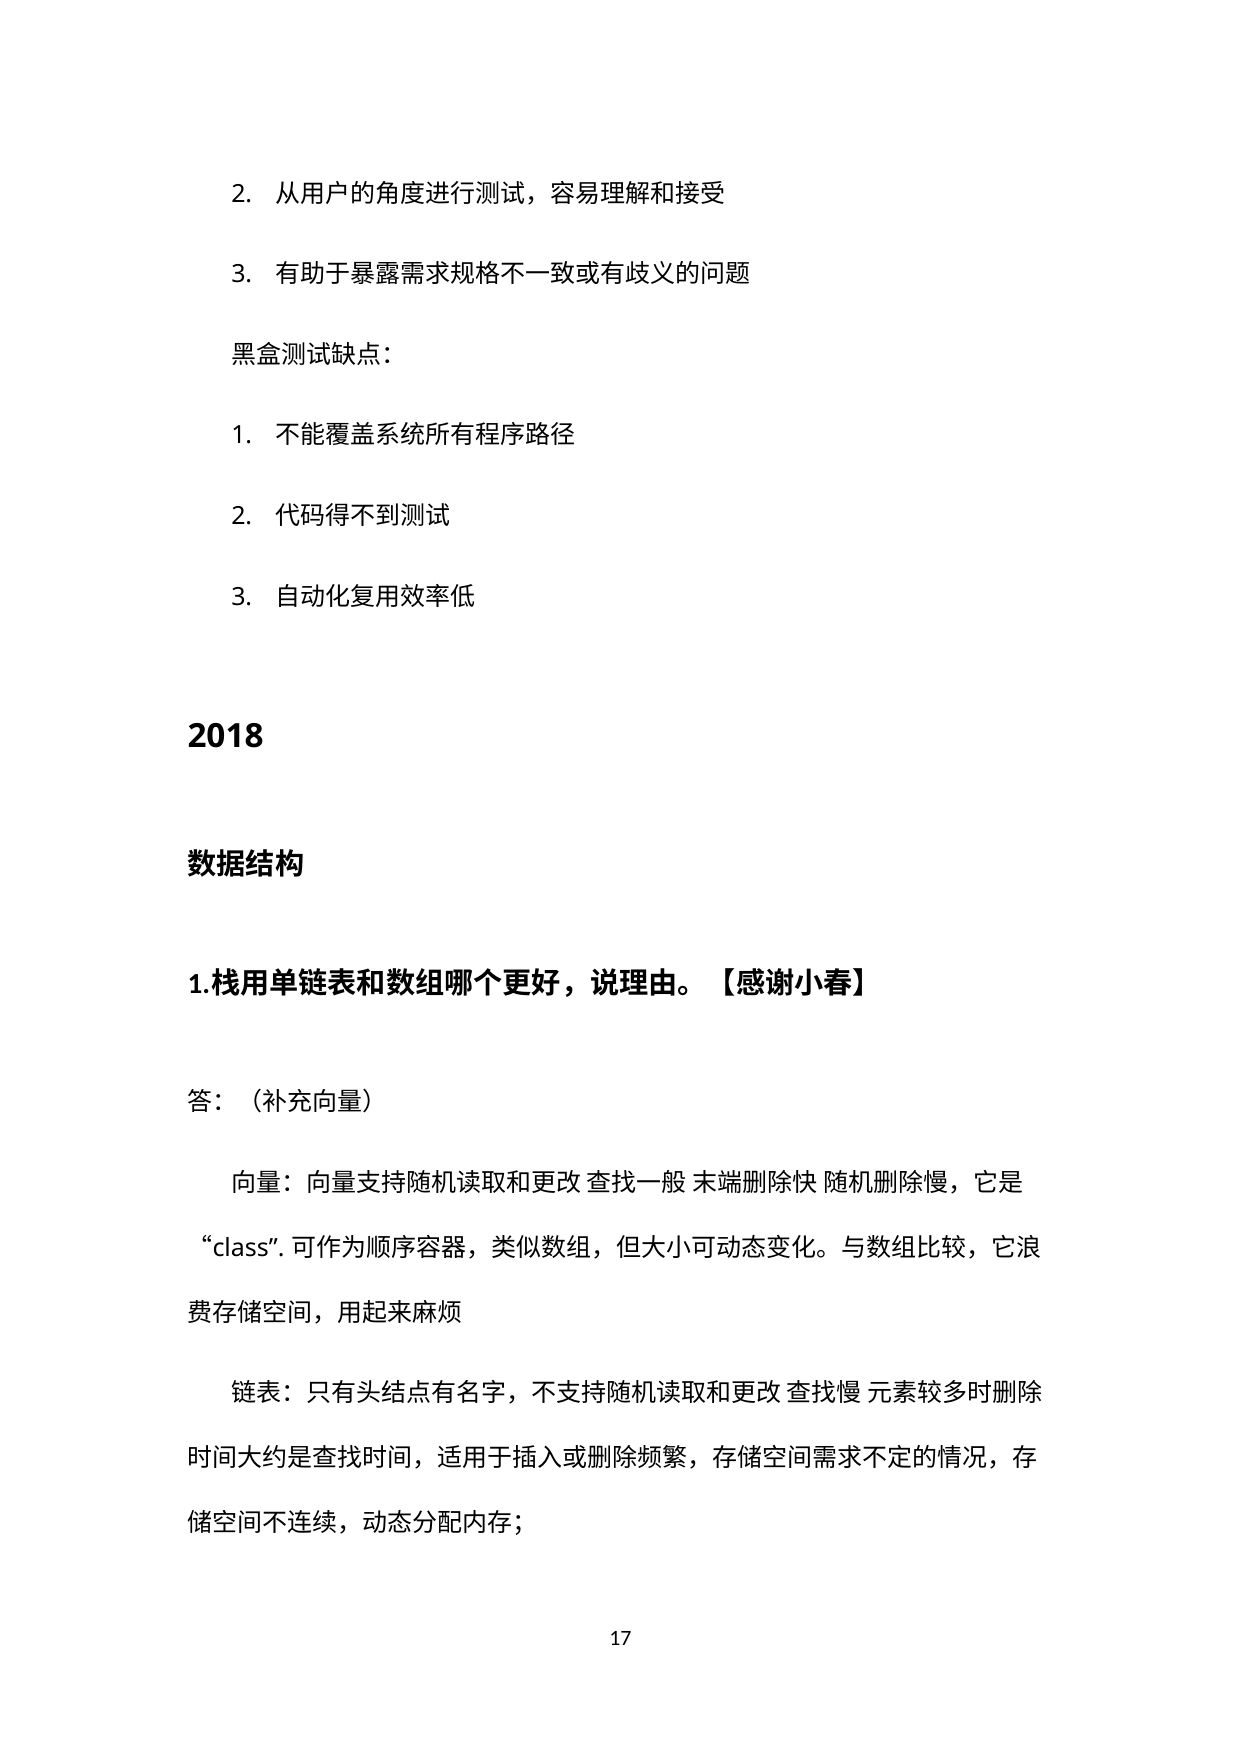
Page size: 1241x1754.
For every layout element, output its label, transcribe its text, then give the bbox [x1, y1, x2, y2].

list 代码得不到测试 [187, 481, 1053, 546]
subtitle 数据结构 [187, 829, 1053, 894]
list 不能覆盖系统所有程序路径 [187, 401, 1053, 466]
list 从用户的角度进行测试，容易理解和接受 [187, 159, 1053, 224]
text 答：（补充向量） [187, 1067, 1053, 1132]
list 自动化复用效率低 [187, 562, 1053, 627]
subtitle 2018 [187, 702, 1053, 767]
text 链表：只有头结点有名字，不支持随机读取和更改 查找慢 元素较多时删除时间大约是查找时间，适用于插入或删除频繁，存储空间需求不定的情况，存储空间不连续，动态分配内存； [187, 1358, 1053, 1553]
text 向量：向量支持随机读取和更改 查找一般 末端删除快 随机删除慢，它是 “class”. 可作为顺序容器，类似数组，但大小可动态变化。与数组比较，它浪费存储空间，用起来麻烦 [187, 1148, 1053, 1343]
subtitle 栈用单链表和数组哪个更好，说理由。【感谢小春】 [187, 948, 1053, 1013]
text 黑盒测试缺点： [187, 320, 1053, 385]
list 有助于暴露需求规格不一致或有歧义的问题 [187, 239, 1053, 304]
